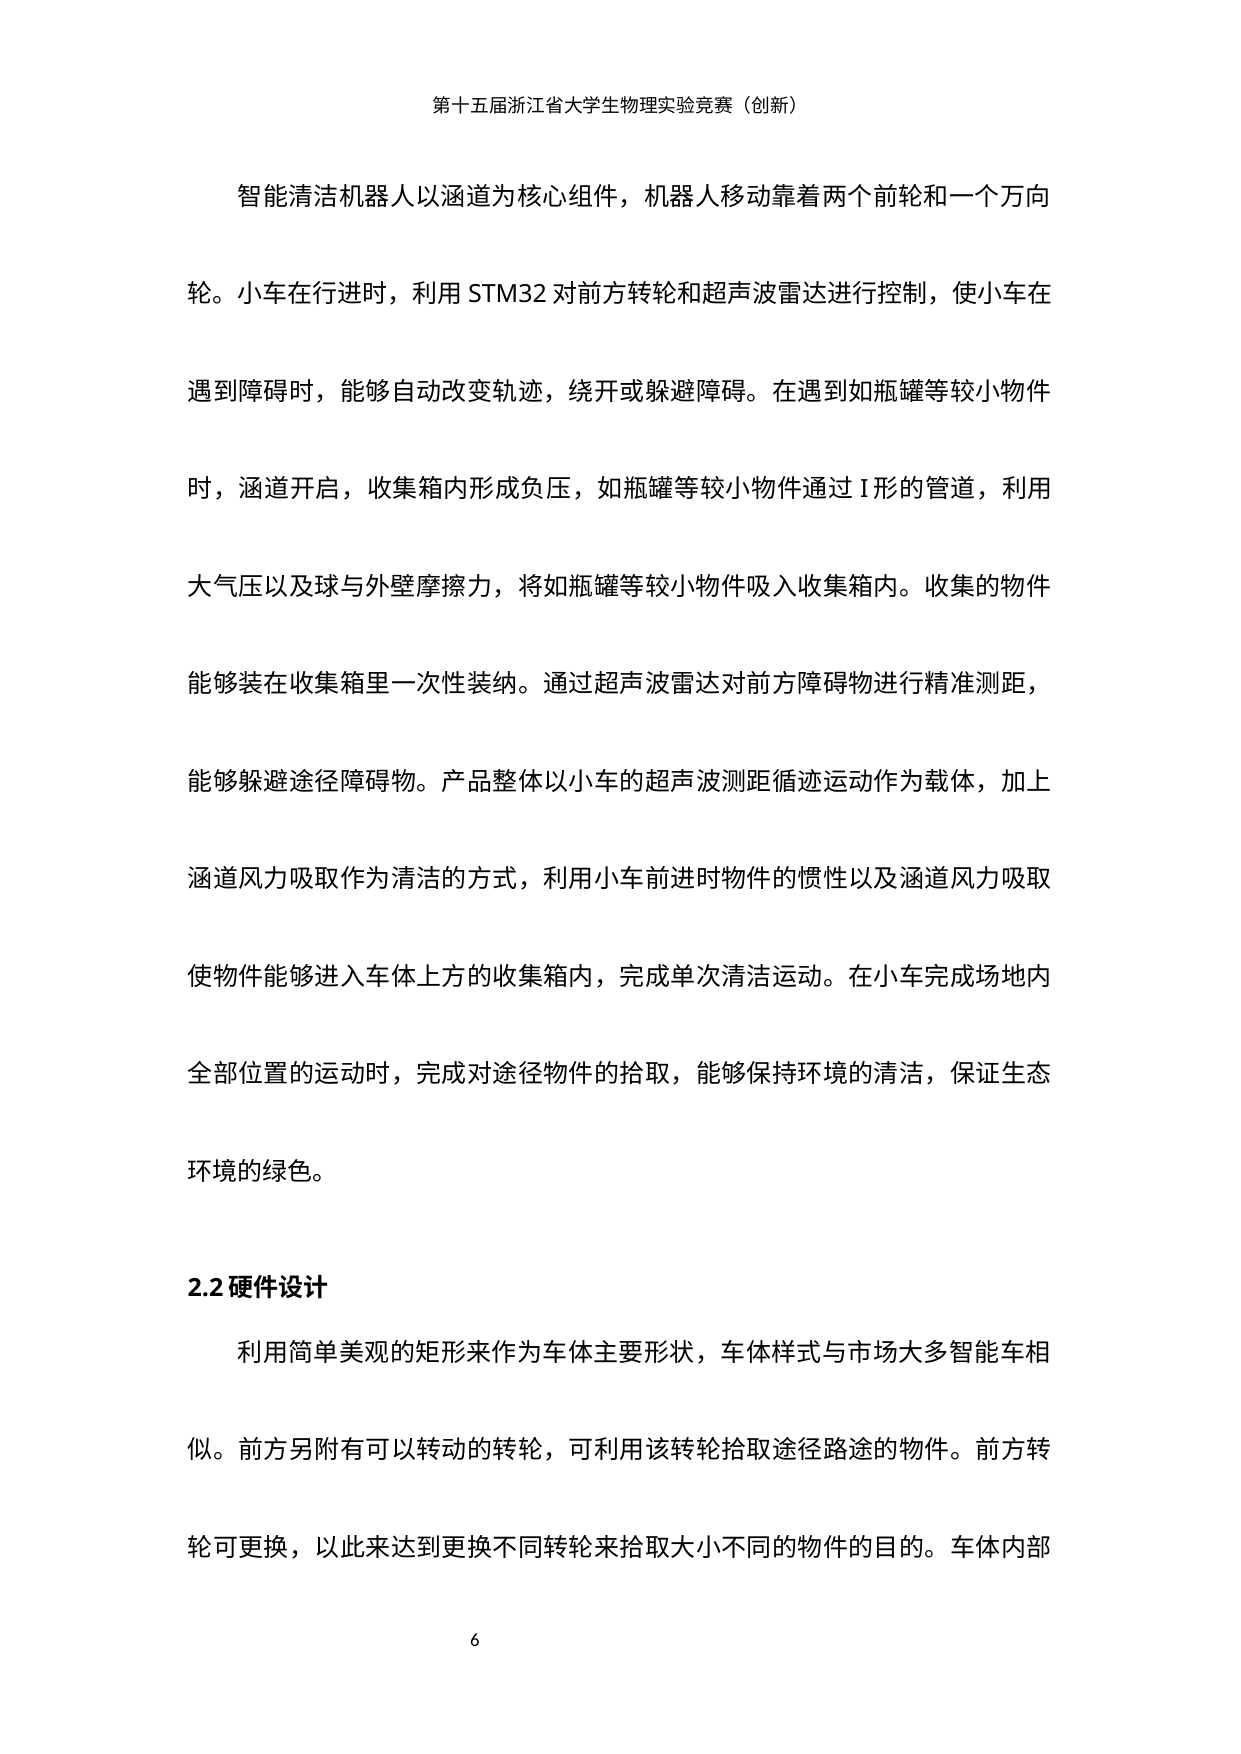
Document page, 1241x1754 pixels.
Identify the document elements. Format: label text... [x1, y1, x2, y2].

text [187, 1318, 1053, 1578]
text 智能清洁机器人以涵道为核心组件，机器人移动靠着两个前轮和一个万向轮。小车在行进时，利用STM32对前方转轮和超声波雷达进行控制，使小车在遇到障碍时，能够自动改变轨迹，绕开或躲避障碍。在遇到如瓶罐等较小物件时，涵道开启，收集箱内形成负压，如瓶罐等较小物件通过I形的管道，利用大气压以及球与外壁摩擦力，将如瓶罐等较小物件吸入收集箱内。收集的物件能够装在收集箱里一次性装纳。通过超声波雷达对前方障碍物进行精准测距，能够躲避途径障碍物。产品整体以小车的超声波测距循迹运动作为载体，加上涵道风力吸取作为清洁的方式，利用小车前进时物件的惯性以及涵道风力吸取使物件能够进入车体上方的收集箱内，完成单次清洁运动。在小车完成场地内全部位置的运动时，完成对途径物件的拾取，能够保持环境的清洁，保证生态环境的绿色。 [187, 162, 1053, 1202]
text 2.2硬件设计 [187, 1253, 1053, 1318]
